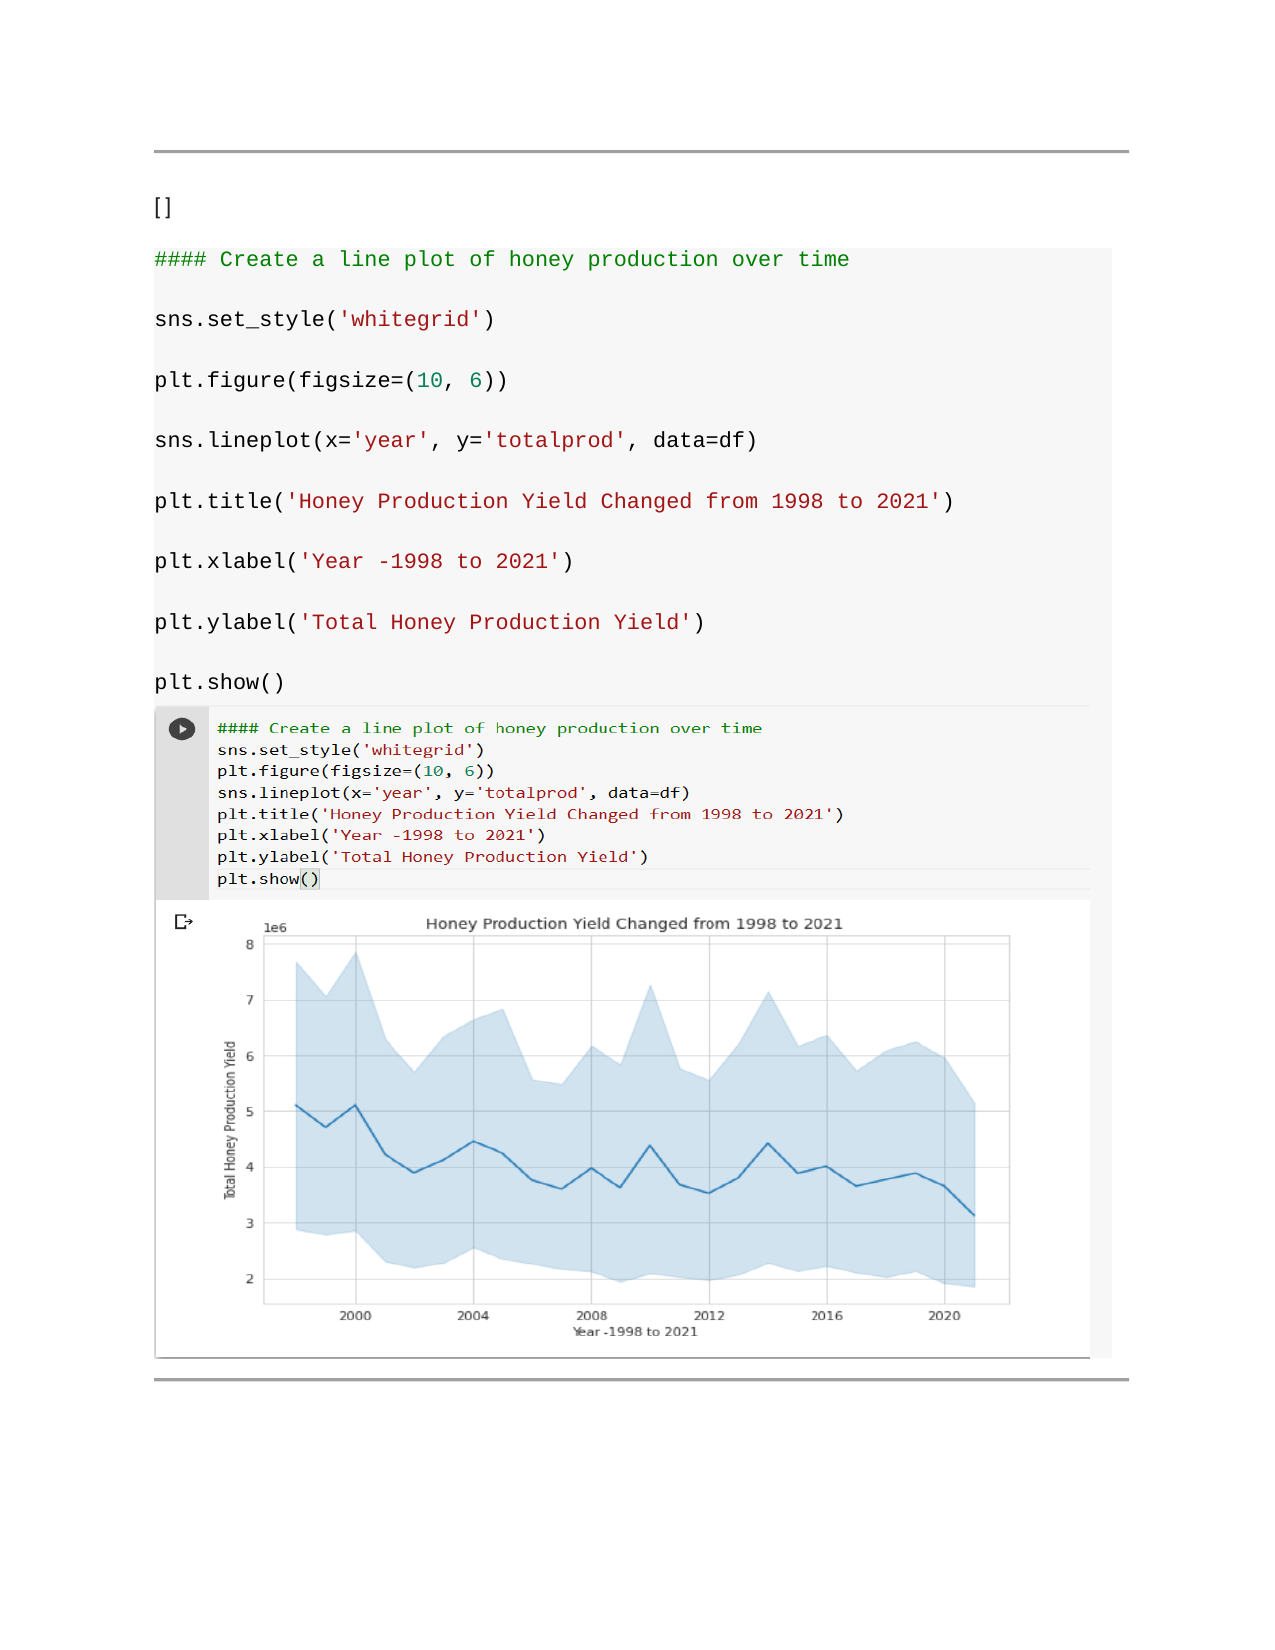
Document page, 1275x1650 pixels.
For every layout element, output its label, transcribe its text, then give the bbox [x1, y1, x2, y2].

picture [154, 705, 1090, 1359]
text plt.xlabel('Year -1998 to 2021') [154, 550, 1112, 575]
text #### Create a line plot of honey production over time [154, 248, 1112, 273]
text sns.set_style('whitegrid') [154, 308, 1112, 333]
text [ ] [154, 195, 1125, 221]
text sns.lineplot(x='year', y='totalprod', data=df) [154, 429, 1112, 454]
text plt.ylabel('Total Honey Production Yield') [154, 611, 1112, 636]
text plt.figure(figsize=(10, 6)) [154, 369, 1112, 394]
text plt.title('Honey Production Yield Changed from 1998 to 2021') [154, 490, 1112, 515]
